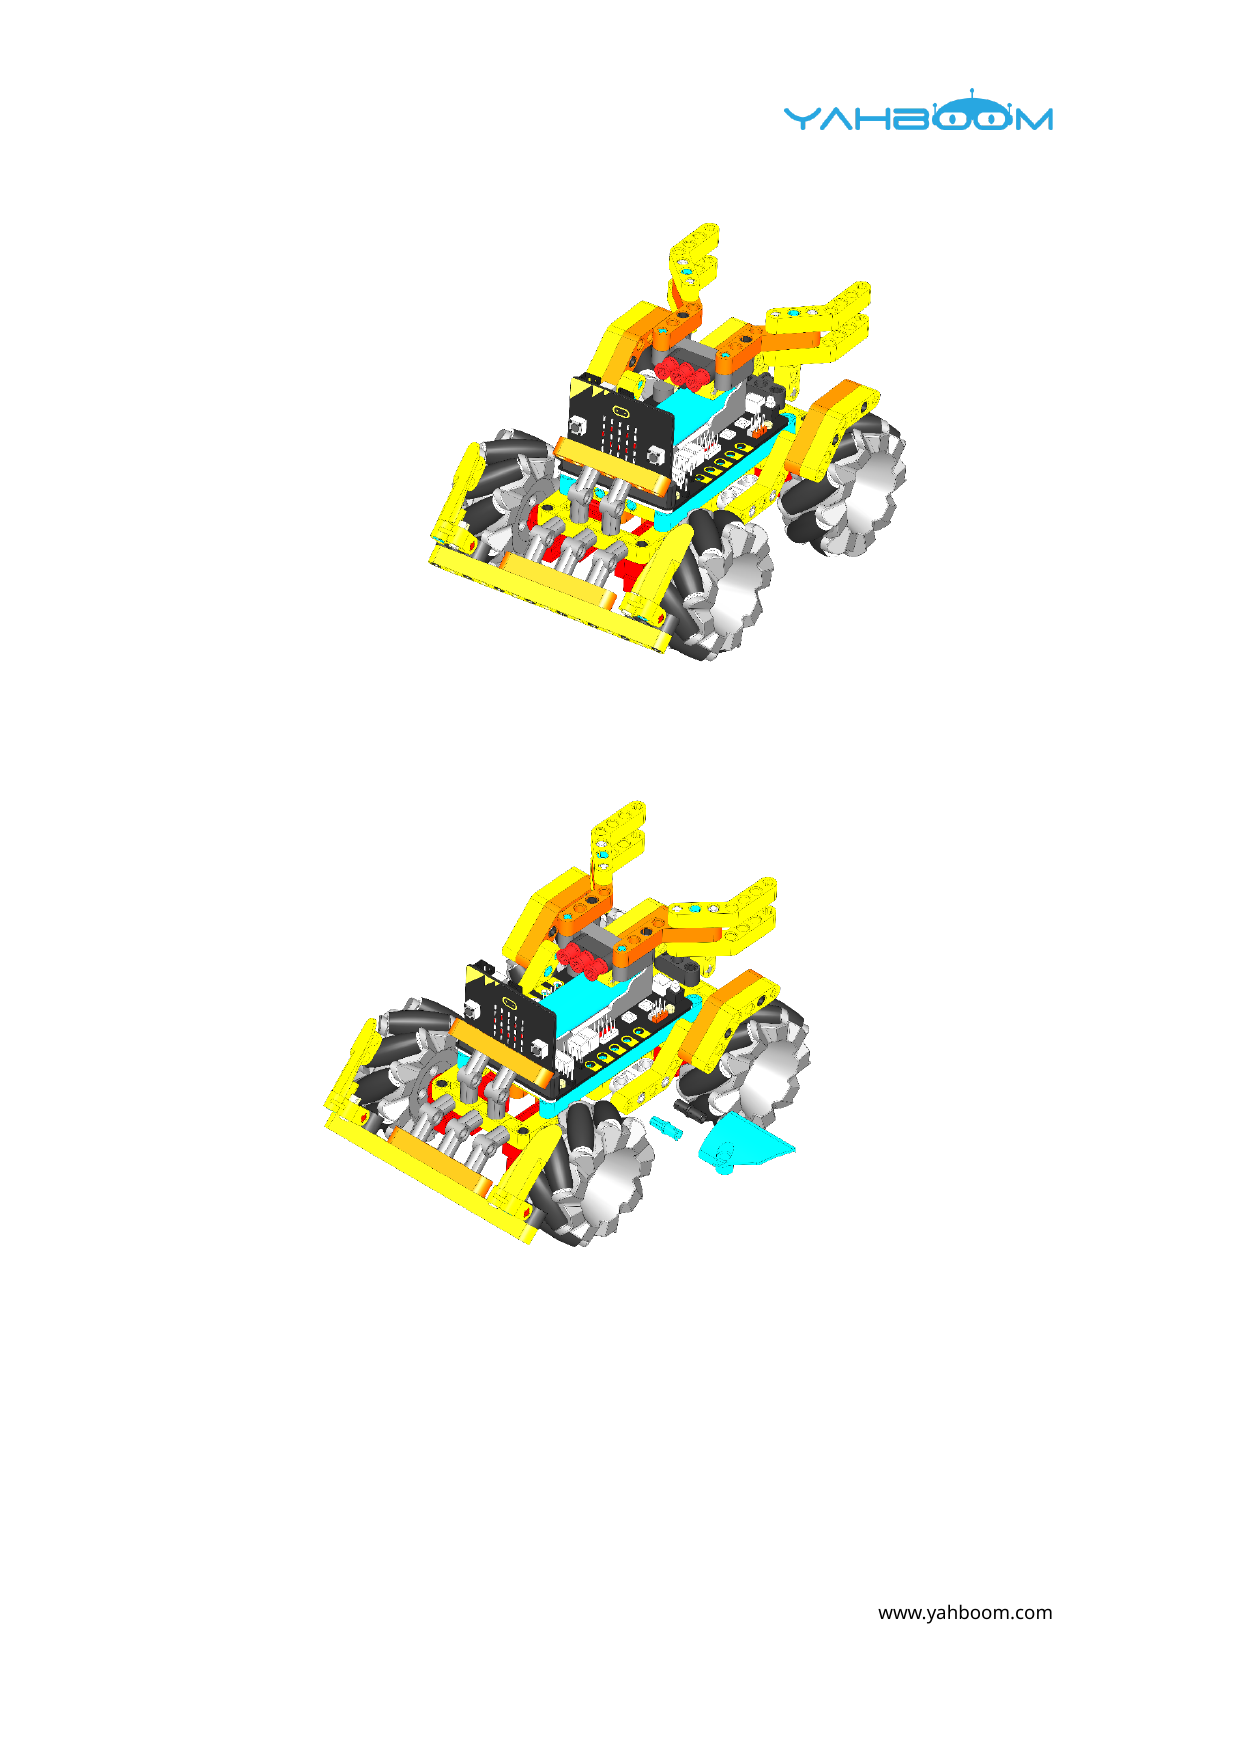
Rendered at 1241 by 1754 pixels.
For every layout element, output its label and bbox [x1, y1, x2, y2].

picture [187, 159, 1053, 720]
picture [187, 744, 1053, 1305]
picture [784, 88, 1053, 130]
